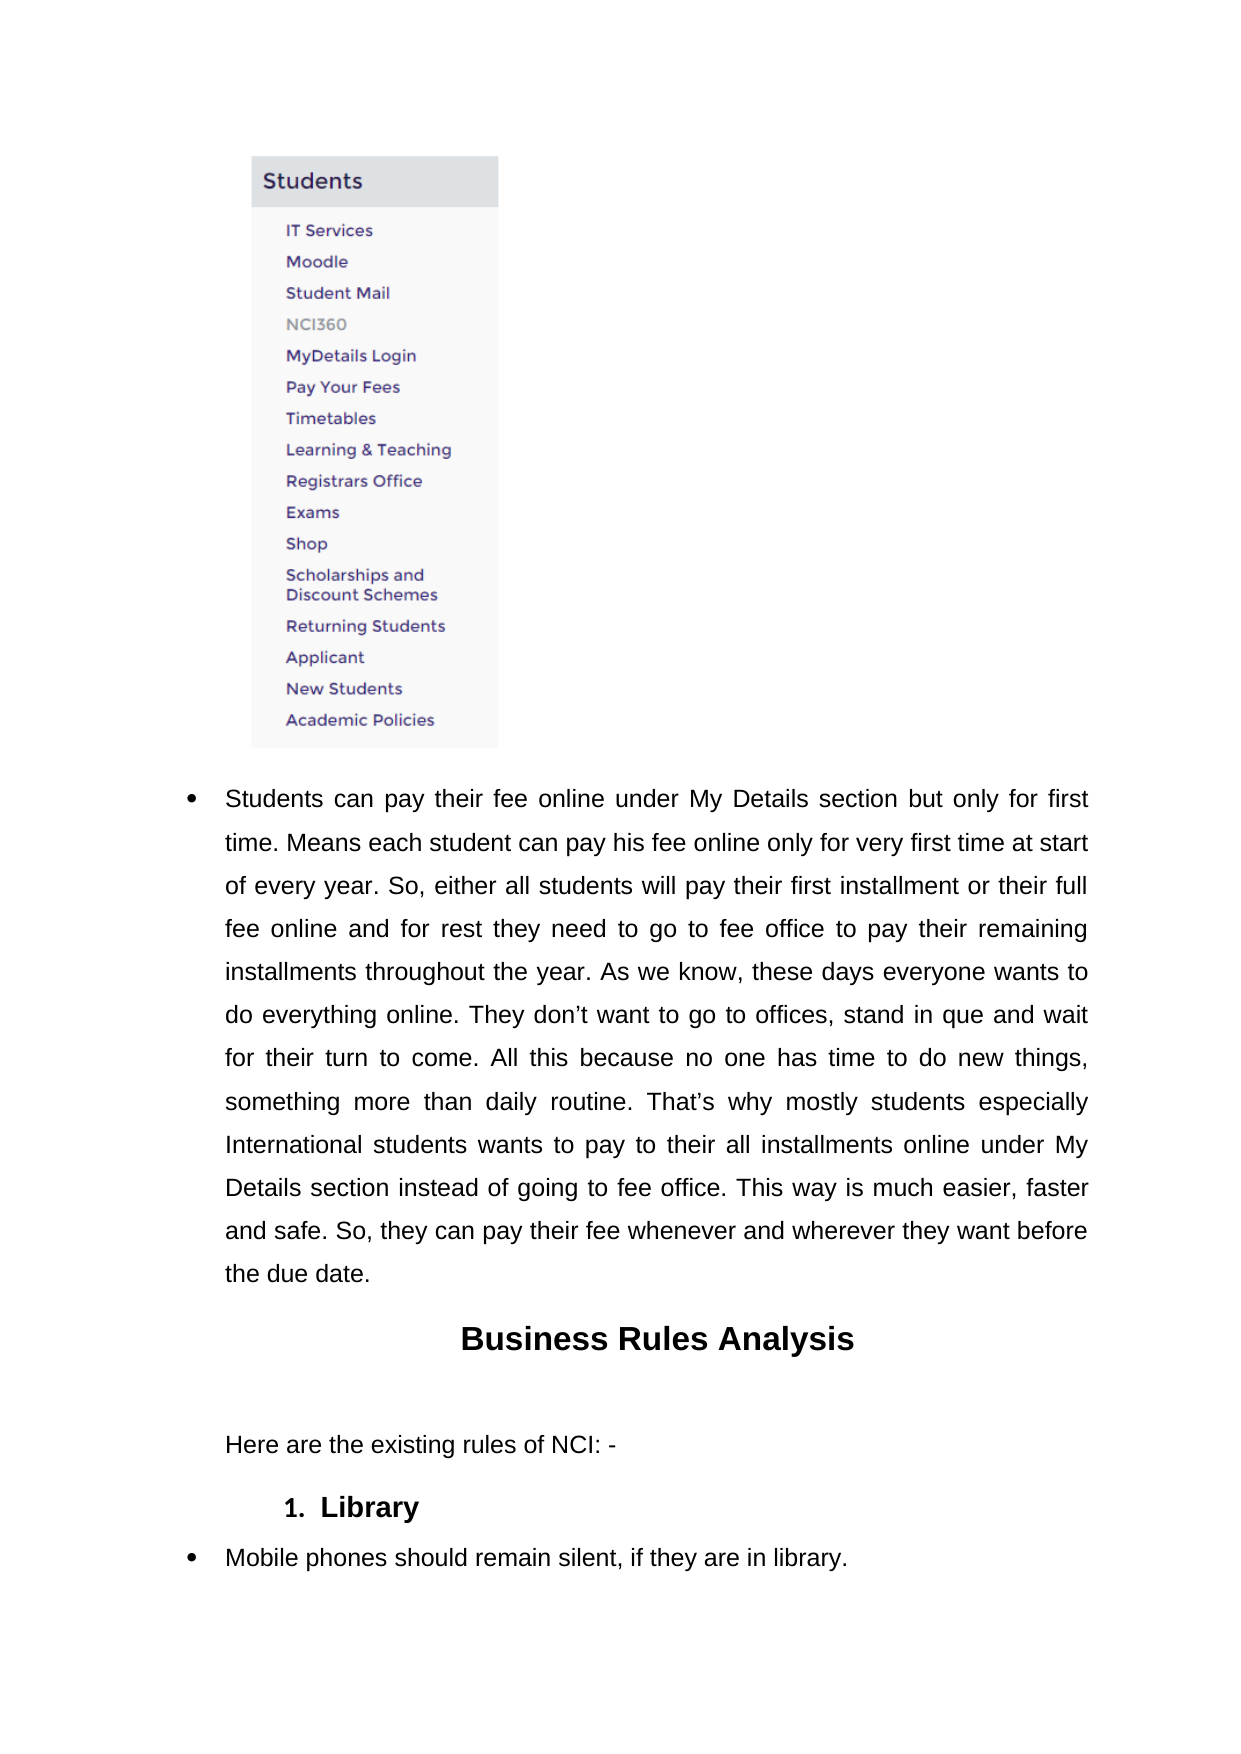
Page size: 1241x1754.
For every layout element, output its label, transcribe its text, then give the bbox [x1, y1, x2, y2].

list Library [283, 1489, 1090, 1525]
list Mobile phones should remain silent, if they are in library. [187, 1543, 1090, 1572]
list Students can pay their fee online under My Details section but only for first time. Means each student can pay his fee online only for very first time at start of every year. So, either all students will pay their first installment or their full fee online and for rest they need to go to fee office to pay their remaining installments throughout the year. As we know, these days everyone wants to do everything online. They don’t want to go to offices, stand in que and wait for their turn to come. All this because no one has time to do new things, something more than daily routine. That’s why mostly students especially International students wants to pay to their all installments online under My Details section instead of going to fee office. This way is much easier, faster and safe. So, they can pay their fee whenever and wherever they want before the due date. [187, 784, 1090, 1288]
picture [225, 150, 499, 771]
text Business Rules Analysis [225, 1319, 1090, 1357]
text Here are the existing rules of NCI: - [225, 1430, 1090, 1458]
